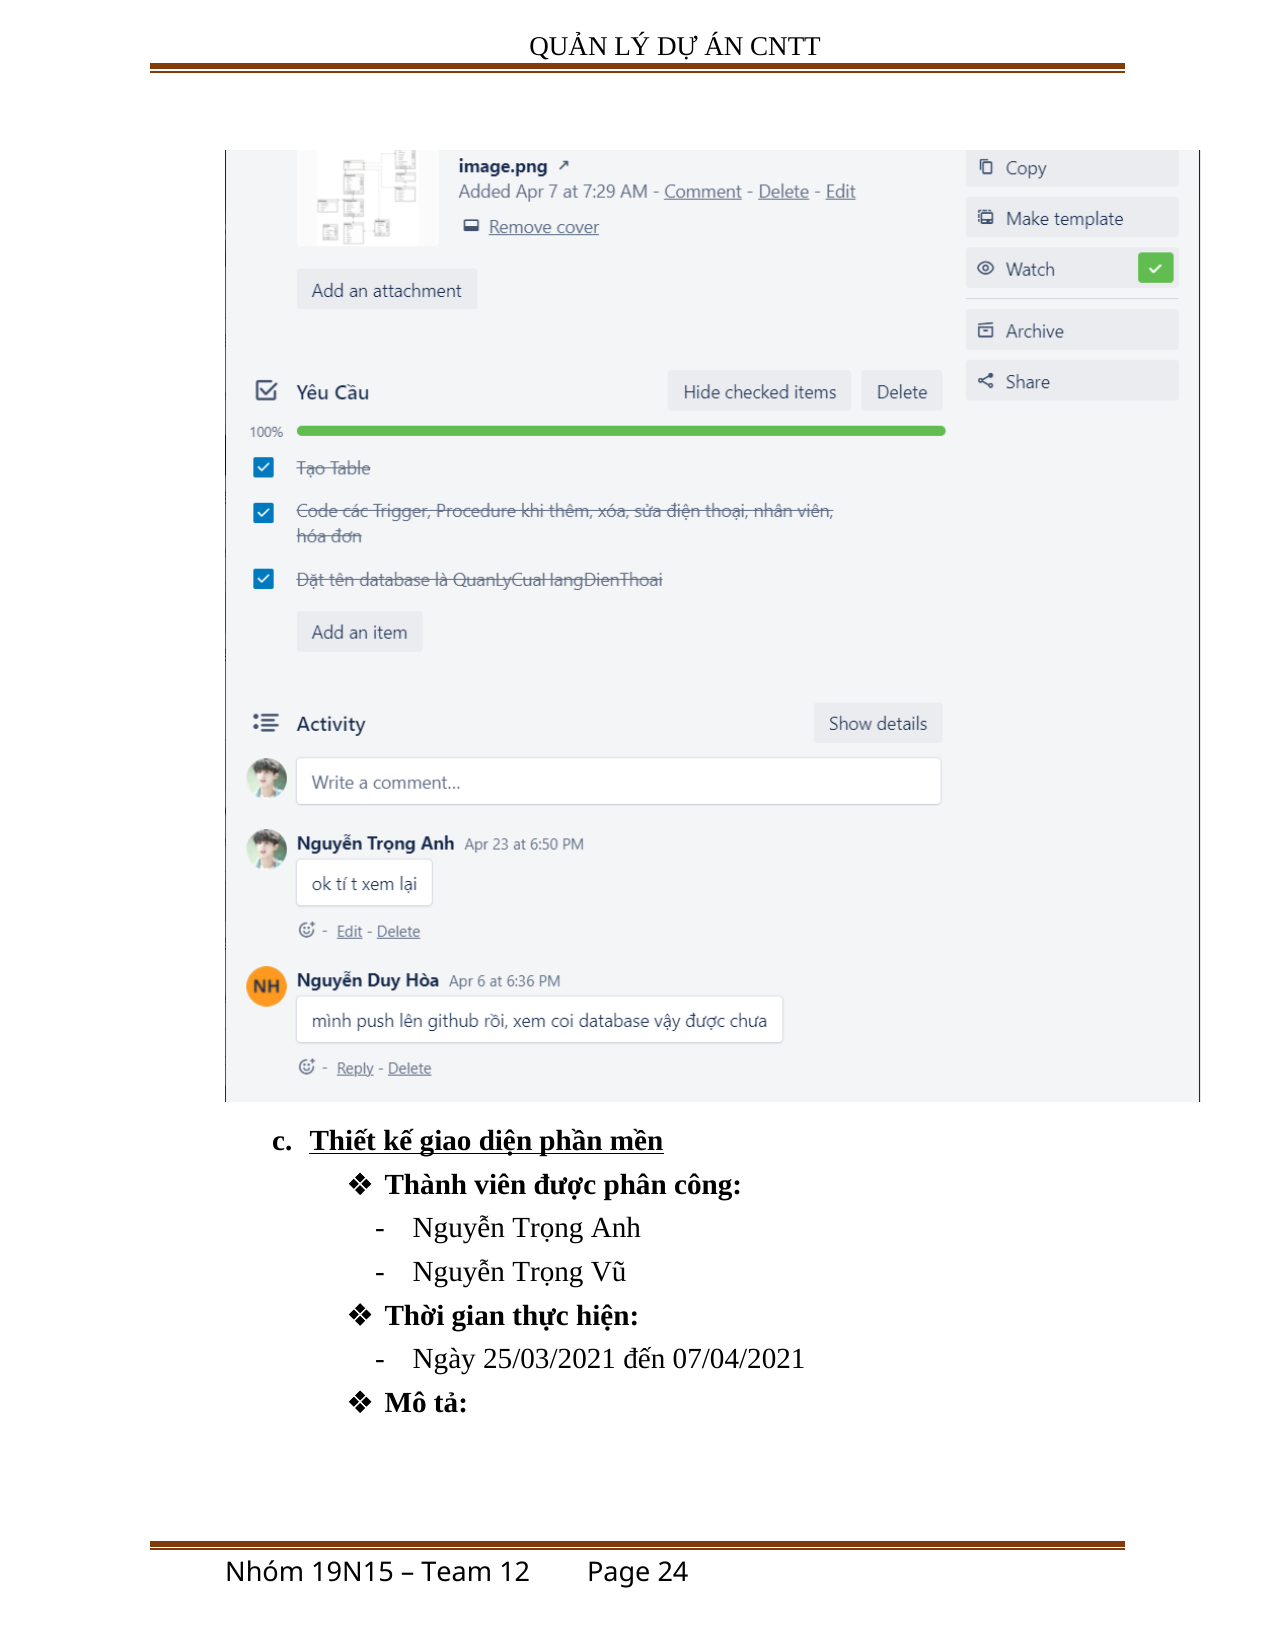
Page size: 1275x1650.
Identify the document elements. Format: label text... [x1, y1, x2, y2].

list Thành viên được phân công: [347, 1167, 1125, 1201]
list Ngày 25/03/2021 đến 07/04/2021 [375, 1341, 1125, 1375]
list Nguyễn Trọng Vũ [375, 1254, 1125, 1288]
list Mô tả: [347, 1385, 1125, 1418]
list Thời gian thực hiện: [347, 1298, 1125, 1331]
list Nguyễn Trọng Anh [375, 1211, 1125, 1244]
list Thiết kế giao diện phần mền [272, 1123, 1125, 1157]
picture [225, 150, 1200, 1102]
